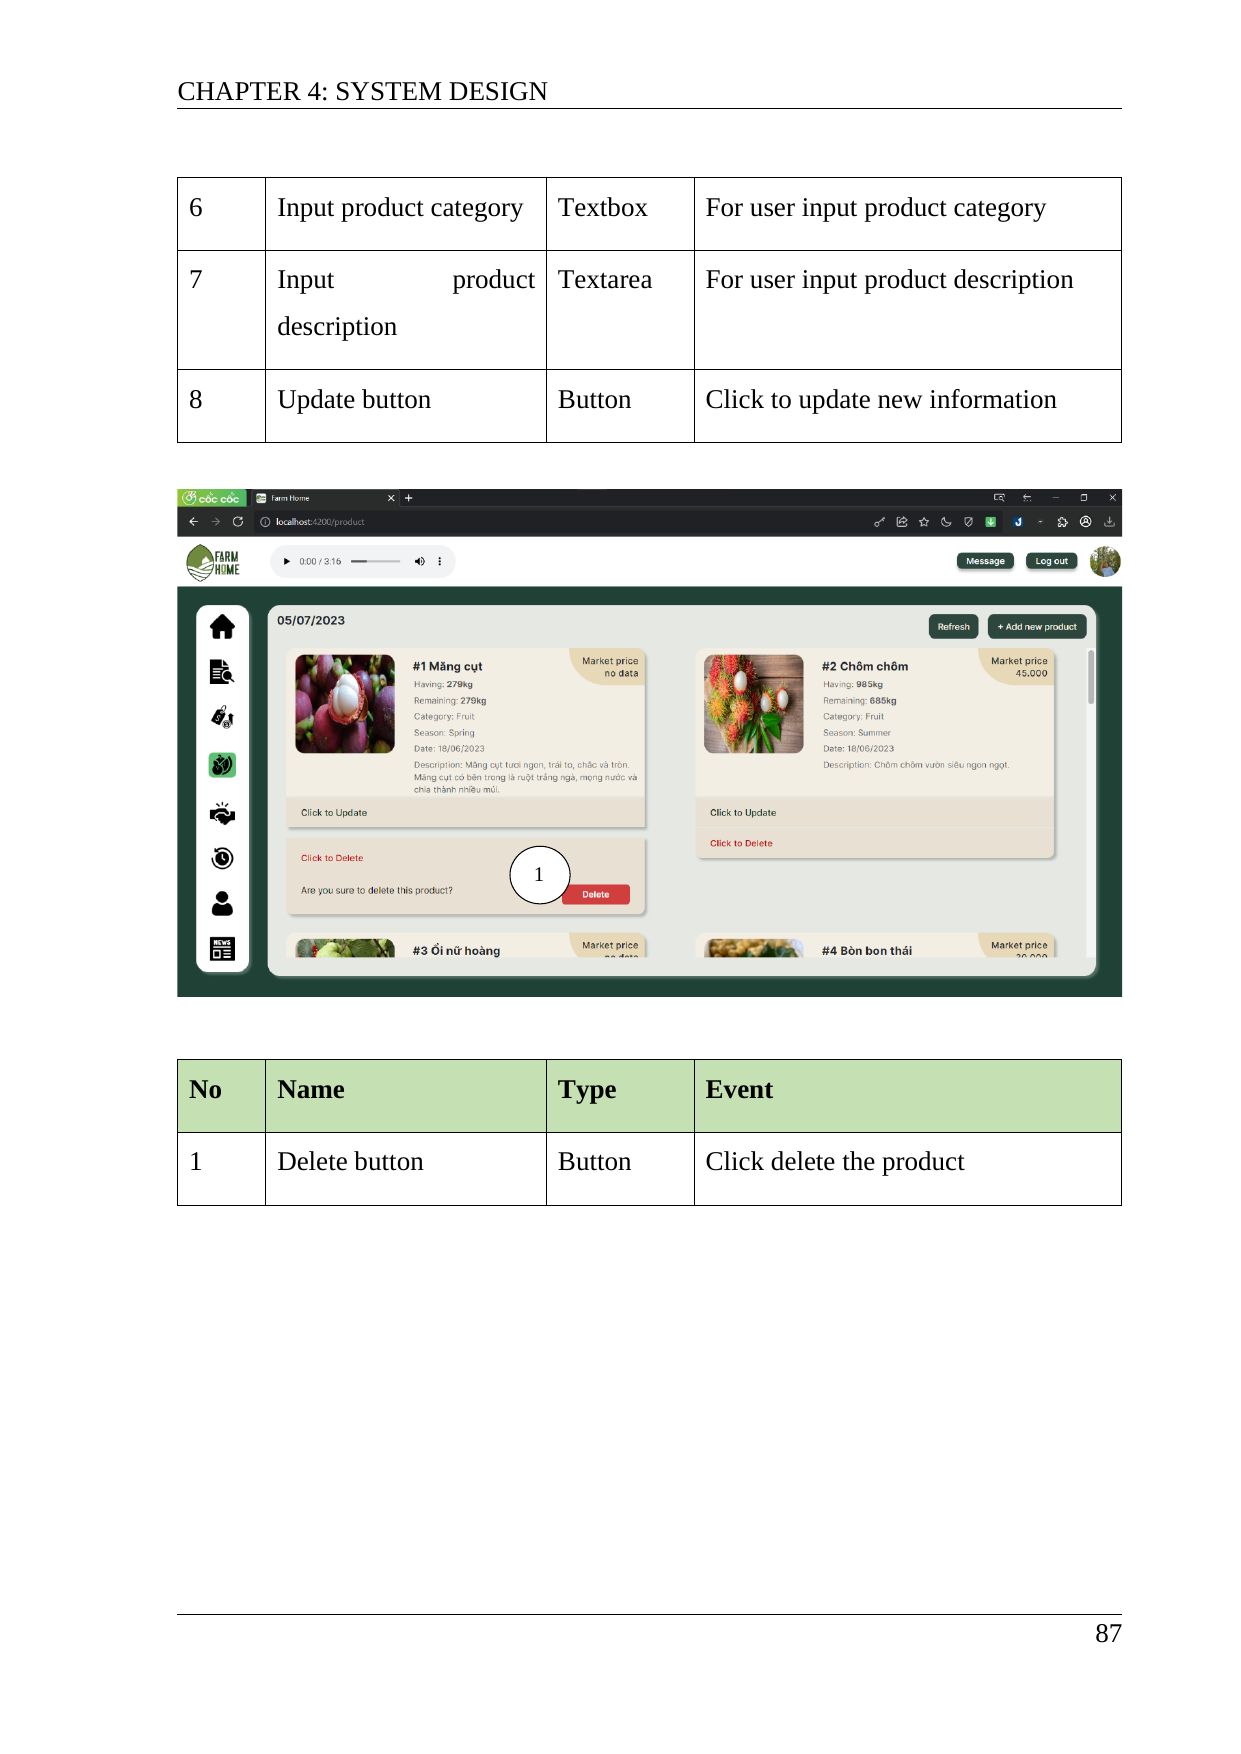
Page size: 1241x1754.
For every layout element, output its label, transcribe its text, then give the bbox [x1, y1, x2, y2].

table_cell 1 [178, 1133, 265, 1204]
table_cell For user input product category [695, 178, 1121, 250]
table_cell Click delete the product [695, 1133, 1121, 1204]
table_cell 8 [178, 370, 265, 442]
table_cell For user input product description [695, 251, 1121, 369]
table_cell 7 [178, 251, 265, 369]
table_header Type [547, 1060, 694, 1132]
table_cell 6 [178, 178, 265, 250]
table_cell Textbox [547, 178, 694, 250]
table_cell Button [547, 1133, 694, 1204]
table_cell Input product description [266, 251, 546, 369]
table_header Event [695, 1060, 1121, 1132]
table_cell Button [547, 370, 694, 442]
table_cell Input product category [266, 178, 546, 250]
table_cell Click to update new information [695, 370, 1121, 442]
table_cell Textarea [547, 251, 694, 369]
table_cell Update button [266, 370, 546, 442]
table_cell Delete button [266, 1133, 546, 1204]
picture [177, 489, 1123, 997]
table_header No [178, 1060, 265, 1132]
table_header Name [266, 1060, 546, 1132]
